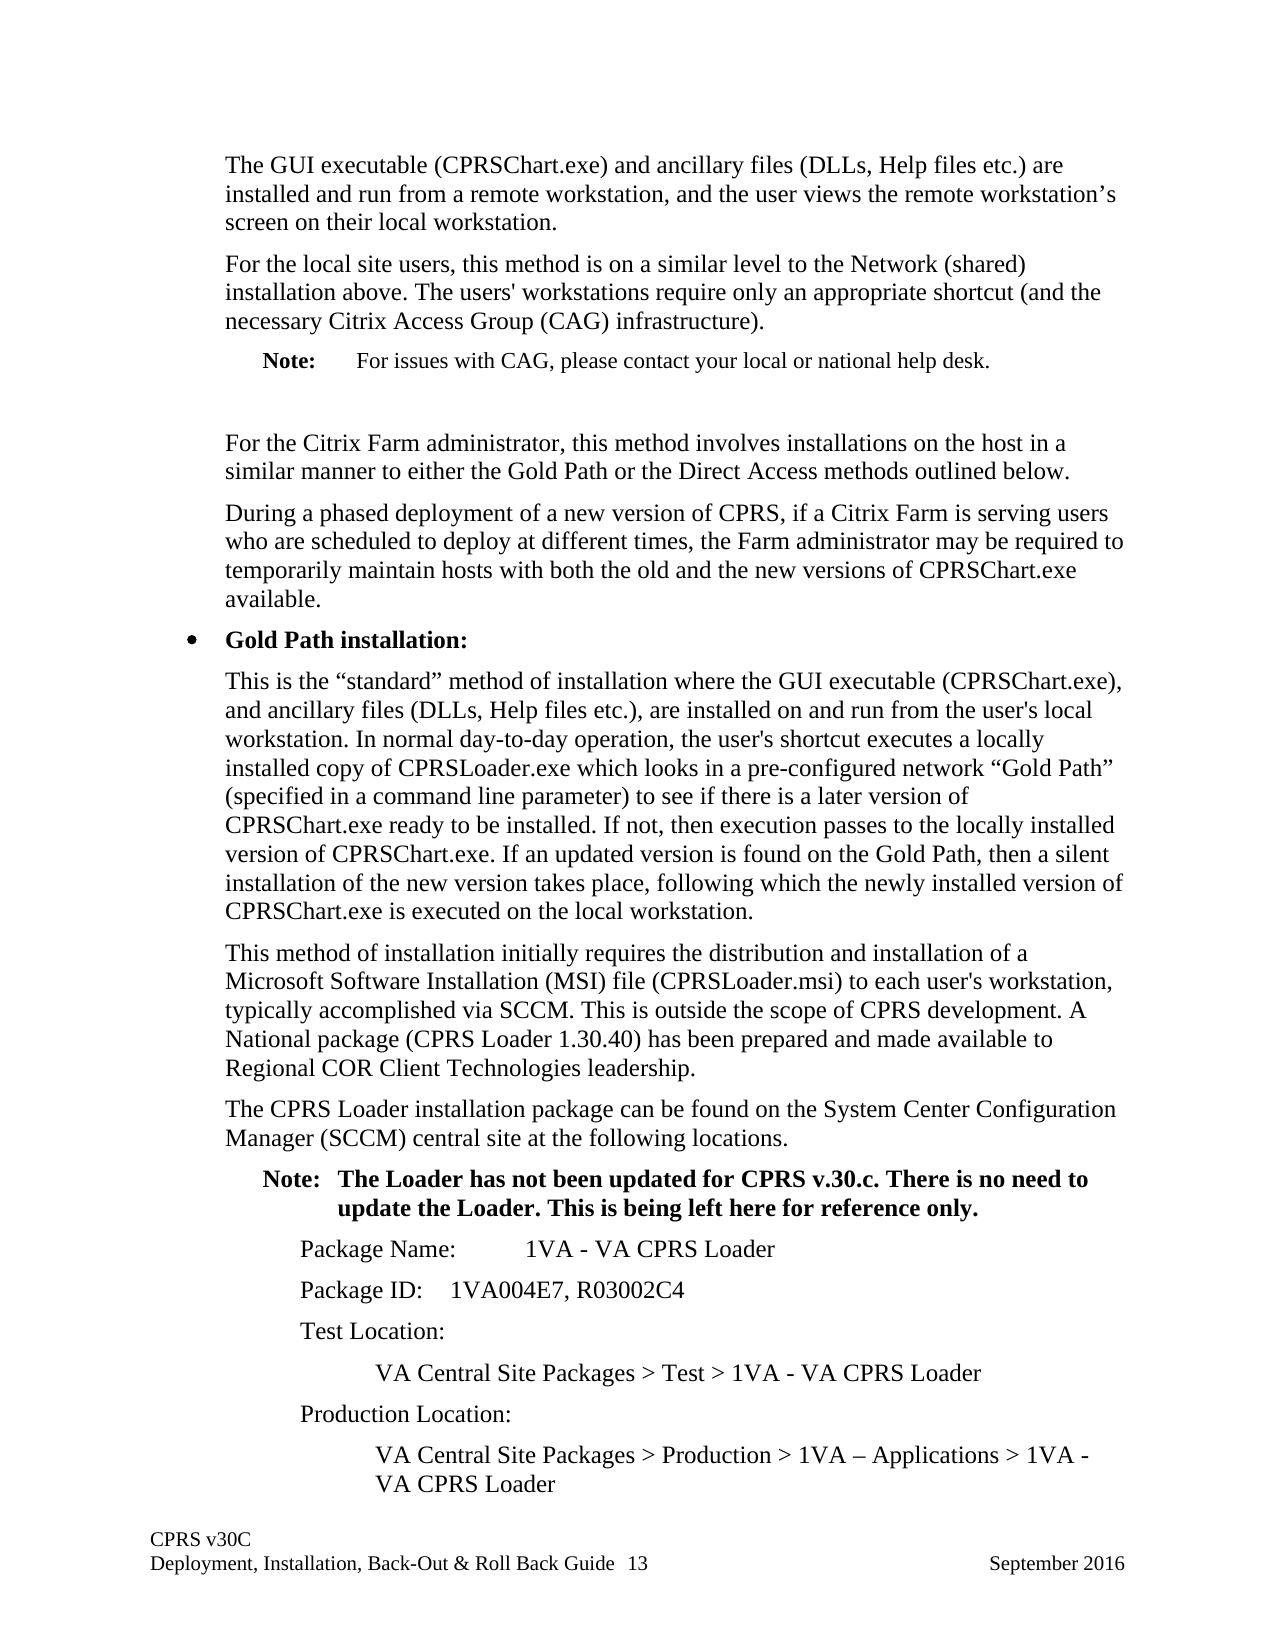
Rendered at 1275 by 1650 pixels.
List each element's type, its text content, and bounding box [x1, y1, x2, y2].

text VA Central Site Packages > Test > 1VA - VA CPRS Loader [375, 1358, 1125, 1386]
text Gold Path installation: [187, 625, 1125, 654]
text Production Location: [300, 1399, 1125, 1428]
text The CPRS Loader installation package can be found on the System Center Configuration Manager (SCCM) central site at the following locations. [225, 1094, 1125, 1151]
text Package Name: 1VA - VA CPRS Loader [300, 1234, 1125, 1263]
text This is the “standard” method of installation where the GUI executable (CPRSChart.exe), and ancillary files (DLLs, Help files etc.), are installed on and run from the user's local workstation. In normal day-to-day operation, the user's shortcut executes a locally installed copy of CPRSLoader.exe which looks in a pre-configured network “Gold Path” (specified in a command line parameter) to see if there is a later version of CPRSChart.exe ready to be installed. If not, then execution passes to the locally installed version of CPRSChart.exe. If an updated version is found on the Gold Path, then a silent installation of the new version takes place, following which the newly installed version of CPRSChart.exe is executed on the local workstation. [225, 666, 1125, 925]
text VA Central Site Packages > Production > 1VA – Applications > 1VA - VA CPRS Loader [375, 1440, 1125, 1498]
text For the Citrix Farm administrator, this method involves installations on the host in a similar manner to either the Gold Path or the Direct Access methods outlined below. [225, 428, 1125, 485]
text Test Location: [300, 1316, 1125, 1345]
text This method of installation initially requires the distribution and installation of a Microsoft Software Installation (MSI) file (CPRSLoader.msi) to each user's workstation, typically accomplished via SCCM. This is outside the scope of CPRS development. A National package (CPRS Loader 1.30.40) has been prepared and made available to Regional COR Client Technologies leadership. [225, 938, 1125, 1081]
subtitle Note: For issues with CAG, please contact your local or national help desk. [262, 347, 1125, 374]
text The GUI executable (CPRSChart.exe) and ancillary files (DLLs, Help files etc.) are installed and run from a remote workstation, and the user views the remote workstation’s screen on their local workstation. [225, 150, 1125, 236]
text Package ID: 1VA004E7, R03002C4 [300, 1275, 1125, 1304]
text Note: The Loader has not been updated for CPRS v.30.c. There is no need to update the Loader. This is being left here for reference only. [262, 1164, 1125, 1221]
text During a phased deployment of a new version of CPRS, if a Citrix Farm is serving users who are scheduled to deploy at different times, the Farm administrator may be required to temporarily maintain hosts with both the old and the new versions of CPRSChart.exe available. [225, 498, 1125, 613]
text For the local site users, this method is on a similar level to the Network (shared) installation above. The users' workstations require only an appropriate shortcut (and the necessary Citrix Access Group (CAG) infrastructure). [225, 249, 1125, 335]
